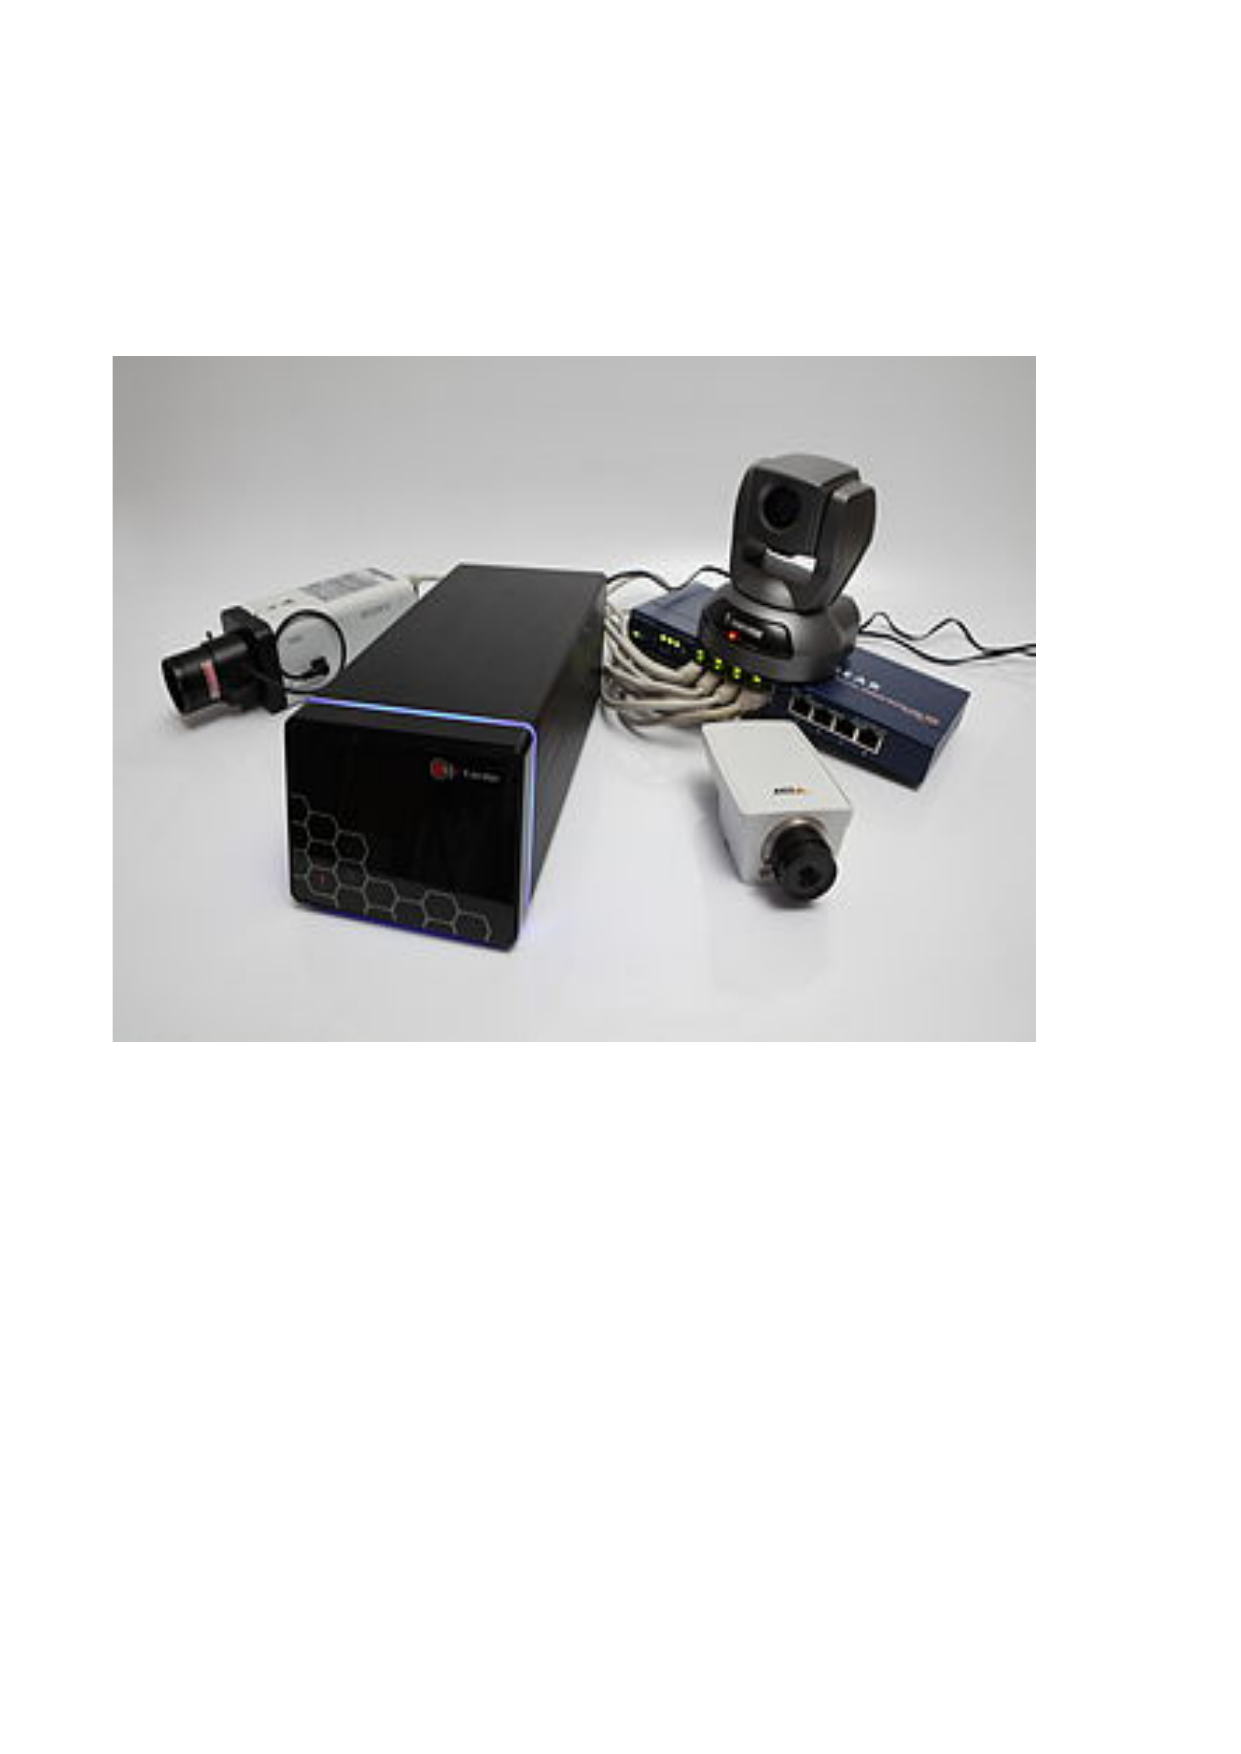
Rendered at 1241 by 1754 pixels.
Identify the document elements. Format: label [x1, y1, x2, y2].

picture [112, 356, 1036, 1042]
